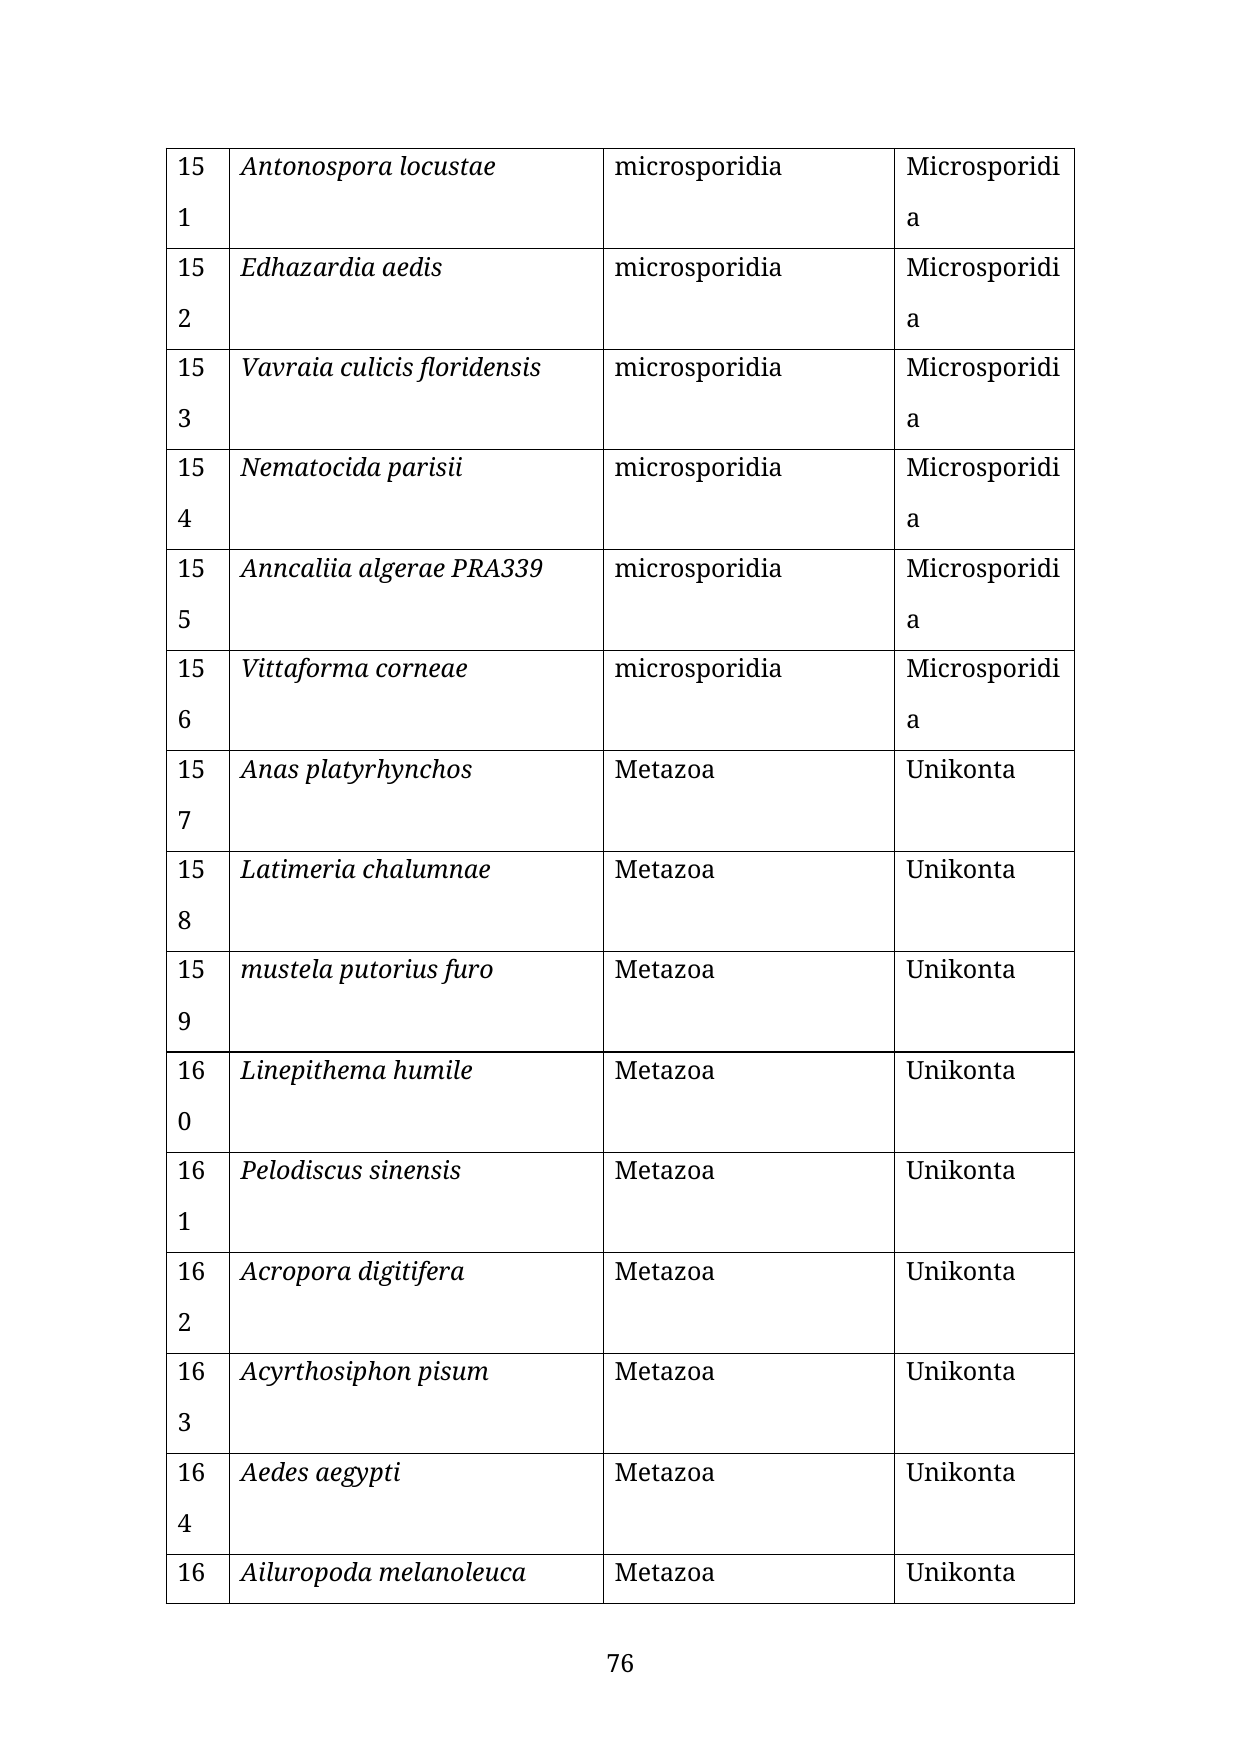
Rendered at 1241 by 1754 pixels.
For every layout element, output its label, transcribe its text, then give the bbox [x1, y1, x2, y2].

table_cell Microsporidia [895, 651, 1074, 750]
table_cell Microsporidia [895, 450, 1074, 549]
table_cell Microsporidia [895, 350, 1074, 449]
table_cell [230, 1555, 603, 1603]
table_cell mustela putorius furo [230, 952, 603, 1051]
table_cell Edhazardia aedis [230, 249, 603, 348]
table_cell Microsporidia [895, 149, 1074, 248]
table_cell Vavraia culicis floridensis [230, 350, 603, 449]
table_cell 153 [167, 350, 229, 449]
table_cell Vittaforma corneae [230, 651, 603, 750]
table_cell Acyrthosiphon pisum [230, 1354, 603, 1453]
table_cell Unikonta [895, 1053, 1074, 1152]
table_cell 163 [167, 1354, 229, 1453]
table_cell Metazoa [604, 751, 894, 851]
table_cell microsporidia [604, 651, 894, 750]
table_cell microsporidia [604, 450, 894, 549]
table_cell Metazoa [604, 1053, 894, 1152]
table_cell Unikonta [895, 1153, 1074, 1252]
table_cell Unikonta [895, 1354, 1074, 1453]
table_cell microsporidia [604, 149, 894, 248]
table_cell 161 [167, 1153, 229, 1252]
table_cell 151 [167, 149, 229, 248]
table_cell 157 [167, 751, 229, 851]
table_cell Anncaliia algerae PRA339 [230, 550, 603, 650]
table_cell 165 [167, 1555, 229, 1603]
table_cell Anas platyrhynchos [230, 751, 603, 851]
table_cell Metazoa [604, 1555, 894, 1603]
table_cell Unikonta [895, 952, 1074, 1051]
table_cell 155 [167, 550, 229, 650]
table_cell Unikonta [895, 751, 1074, 851]
table_cell Antonospora locustae [230, 149, 603, 248]
table_cell Microsporidia [895, 550, 1074, 650]
table_cell Metazoa [604, 1153, 894, 1252]
table_cell 162 [167, 1253, 229, 1353]
table_cell Metazoa [604, 952, 894, 1051]
table_cell 156 [167, 651, 229, 750]
table_cell 159 [167, 952, 229, 1051]
table_cell Metazoa [604, 1253, 894, 1353]
table_cell Metazoa [604, 852, 894, 951]
table_cell microsporidia [604, 550, 894, 650]
table_cell 154 [167, 450, 229, 549]
table_cell Acropora digitifera [230, 1253, 603, 1353]
table_cell Unikonta [895, 852, 1074, 951]
table_cell 158 [167, 852, 229, 951]
table_cell Unikonta [895, 1454, 1074, 1553]
table_cell 160 [167, 1053, 229, 1152]
table_cell Pelodiscus sinensis [230, 1153, 603, 1252]
table_cell Metazoa [604, 1354, 894, 1453]
table_cell Unikonta [895, 1555, 1074, 1603]
table_cell microsporidia [604, 350, 894, 449]
table_cell microsporidia [604, 249, 894, 348]
table_cell 152 [167, 249, 229, 348]
table_cell Unikonta [895, 1253, 1074, 1353]
table_cell Aedes aegypti [230, 1454, 603, 1553]
table_cell Metazoa [604, 1454, 894, 1553]
table_cell 164 [167, 1454, 229, 1553]
table_cell Latimeria chalumnae [230, 852, 603, 951]
table_cell Linepithema humile [230, 1053, 603, 1152]
table_cell Microsporidia [895, 249, 1074, 348]
table_cell Nematocida parisii [230, 450, 603, 549]
